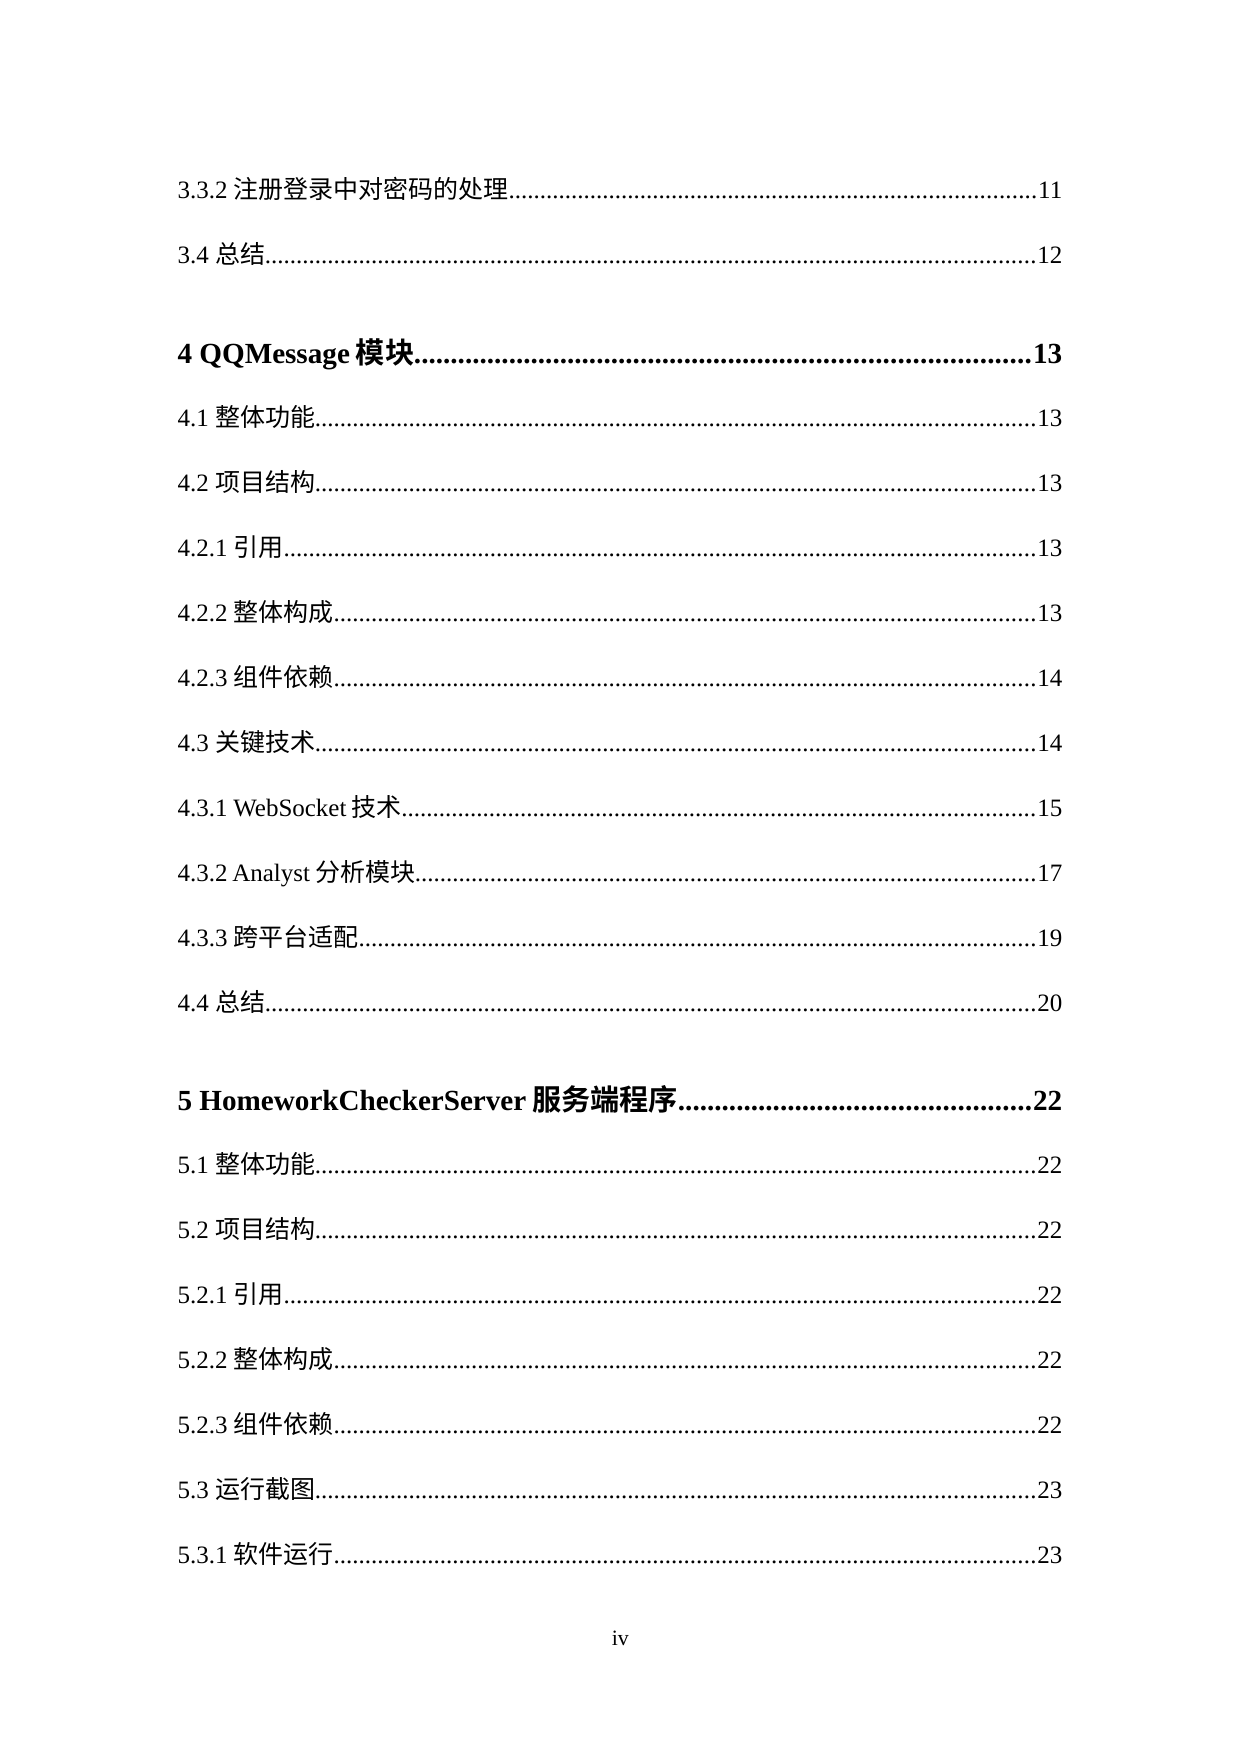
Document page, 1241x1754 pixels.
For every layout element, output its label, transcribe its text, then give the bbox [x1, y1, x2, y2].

text 4.3.1 WebSocket技术 15 [177, 773, 1063, 838]
text 5.2 项目结构 22 [177, 1195, 1063, 1260]
text 4.2.2 整体构成 13 [177, 578, 1063, 643]
text 5.2.3 组件依赖 22 [177, 1390, 1063, 1455]
text 4.2.1 引用 13 [177, 513, 1063, 578]
text 3.4 总结 12 [177, 220, 1063, 285]
text 4 QQMessage模块 13 [177, 318, 1063, 383]
text 4.2.3 组件依赖 14 [177, 643, 1063, 708]
text 5.3 运行截图 23 [177, 1455, 1063, 1520]
text 4.4 总结 20 [177, 968, 1063, 1033]
text 3.3.2 注册登录中对密码的处理 11 [177, 155, 1063, 220]
text 4.1 整体功能 13 [177, 383, 1063, 448]
text 4.3 关键技术 14 [177, 708, 1063, 773]
text 4.3.2 Analyst分析模块 17 [177, 838, 1063, 903]
text 5.1 整体功能 22 [177, 1130, 1063, 1195]
text 5.2.1 引用 22 [177, 1260, 1063, 1325]
text 4.3.3 跨平台适配 19 [177, 903, 1063, 968]
text 5.2.2 整体构成 22 [177, 1325, 1063, 1390]
text 4.2 项目结构 13 [177, 448, 1063, 513]
text 5.3.1 软件运行 23 [177, 1520, 1063, 1585]
text 5 HomeworkCheckerServer服务端程序 22 [177, 1065, 1063, 1130]
